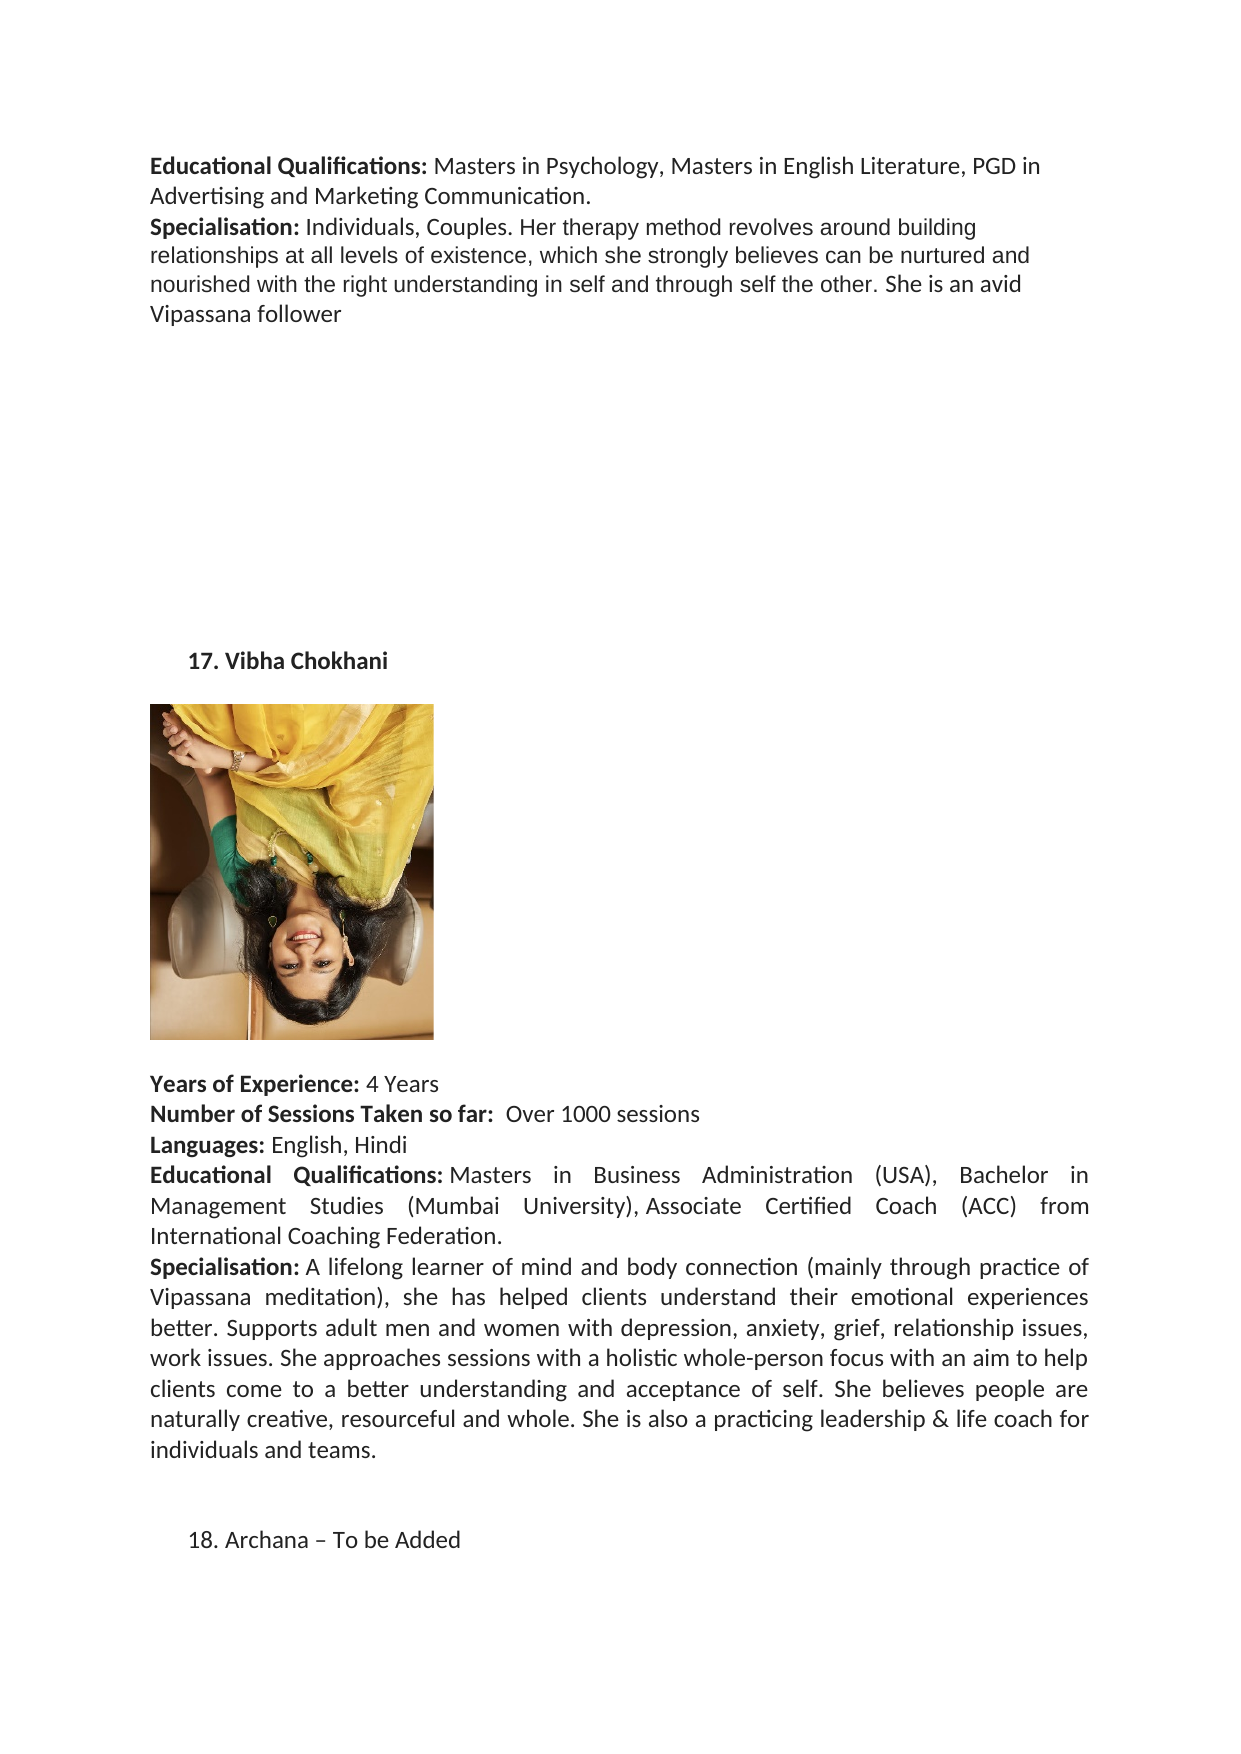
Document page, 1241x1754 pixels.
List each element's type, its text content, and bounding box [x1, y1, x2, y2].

text Languages: English, Hindi [150, 1129, 1090, 1159]
picture [150, 704, 434, 1040]
text Specialisation: Individuals, Couples. Her therapy method revolves around building relationships at all levels of existence, which she strongly believes can be nurtured and nourished with the right understanding in self and through self the other. She is an avid Vipassana follower [150, 211, 1090, 329]
list Archana – To be Added [187, 1524, 1090, 1554]
text Educational Qualifications: Masters in Business Administration (USA), Bachelor in Management Studies (Mumbai University), Associate Certified Coach (ACC) from International Coaching Federation. [150, 1159, 1090, 1251]
text Years of Experience: 4 Years [150, 1068, 1090, 1098]
text Educational Qualifications: Masters in Psychology, Masters in English Literature, PGD in Advertising and Marketing Communication. [150, 150, 1090, 211]
text Specialisation: A lifelong learner of mind and body connection (mainly through practice of Vipassana meditation), she has helped clients understand their emotional experiences better. Supports adult men and women with depression, anxiety, grief, relationship issues, work issues. She approaches sessions with a holistic whole-person focus with an aim to help clients come to a better understanding and acceptance of self. She believes people are naturally creative, resourceful and whole. She is also a practicing leadership & life coach for individuals and teams. [150, 1251, 1090, 1465]
text Number of Sessions Taken so far: Over 1000 sessions [150, 1098, 1090, 1129]
list Vibha Chokhani [187, 645, 1090, 676]
